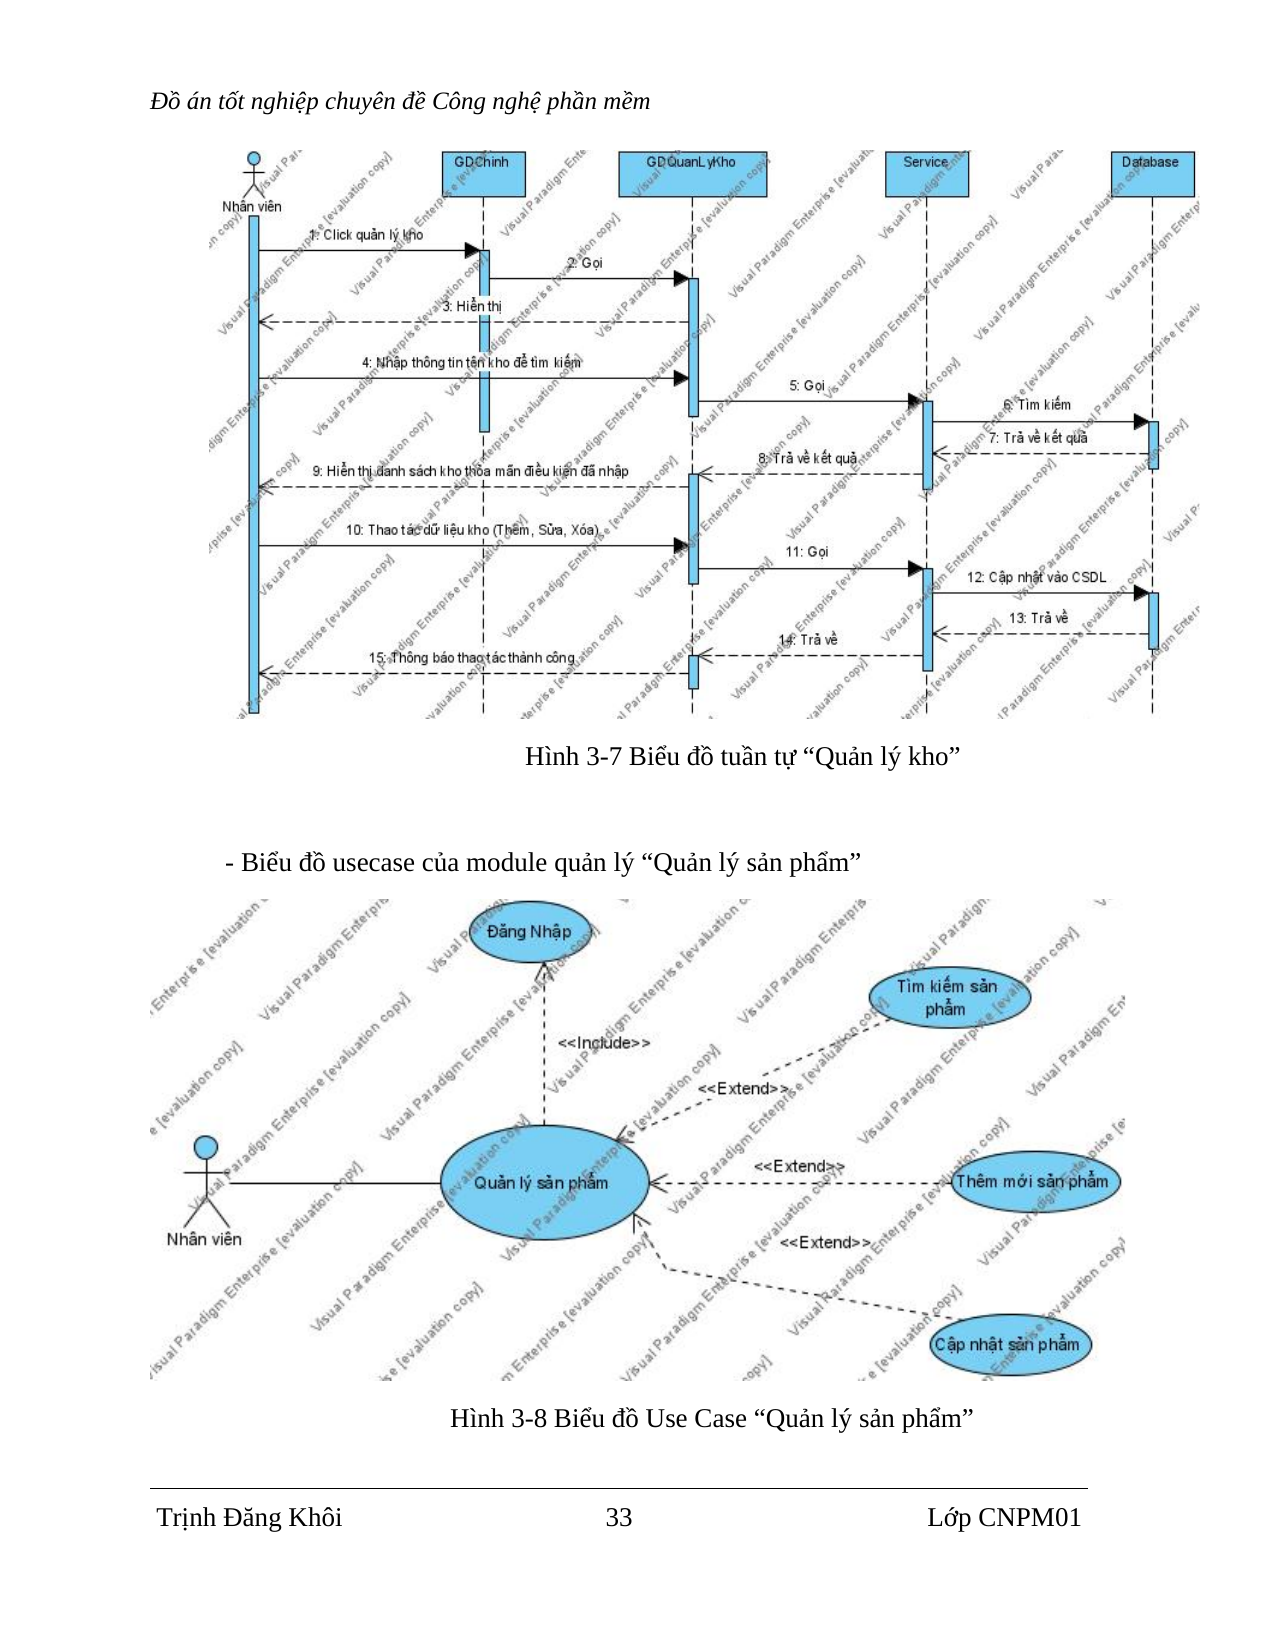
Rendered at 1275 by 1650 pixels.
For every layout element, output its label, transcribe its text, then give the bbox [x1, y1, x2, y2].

text Hình 3-7 Biểu đồ tuần tự “Quản lý kho” [450, 740, 1125, 771]
text - Biểu đồ usecase của module quản lý “Quản lý sản phẩm” [150, 846, 1125, 877]
picture [209, 150, 1200, 719]
picture [150, 899, 1125, 1381]
text Hình 3-8 Biểu đồ Use Case “Quản lý sản phẩm” [450, 1402, 1125, 1433]
